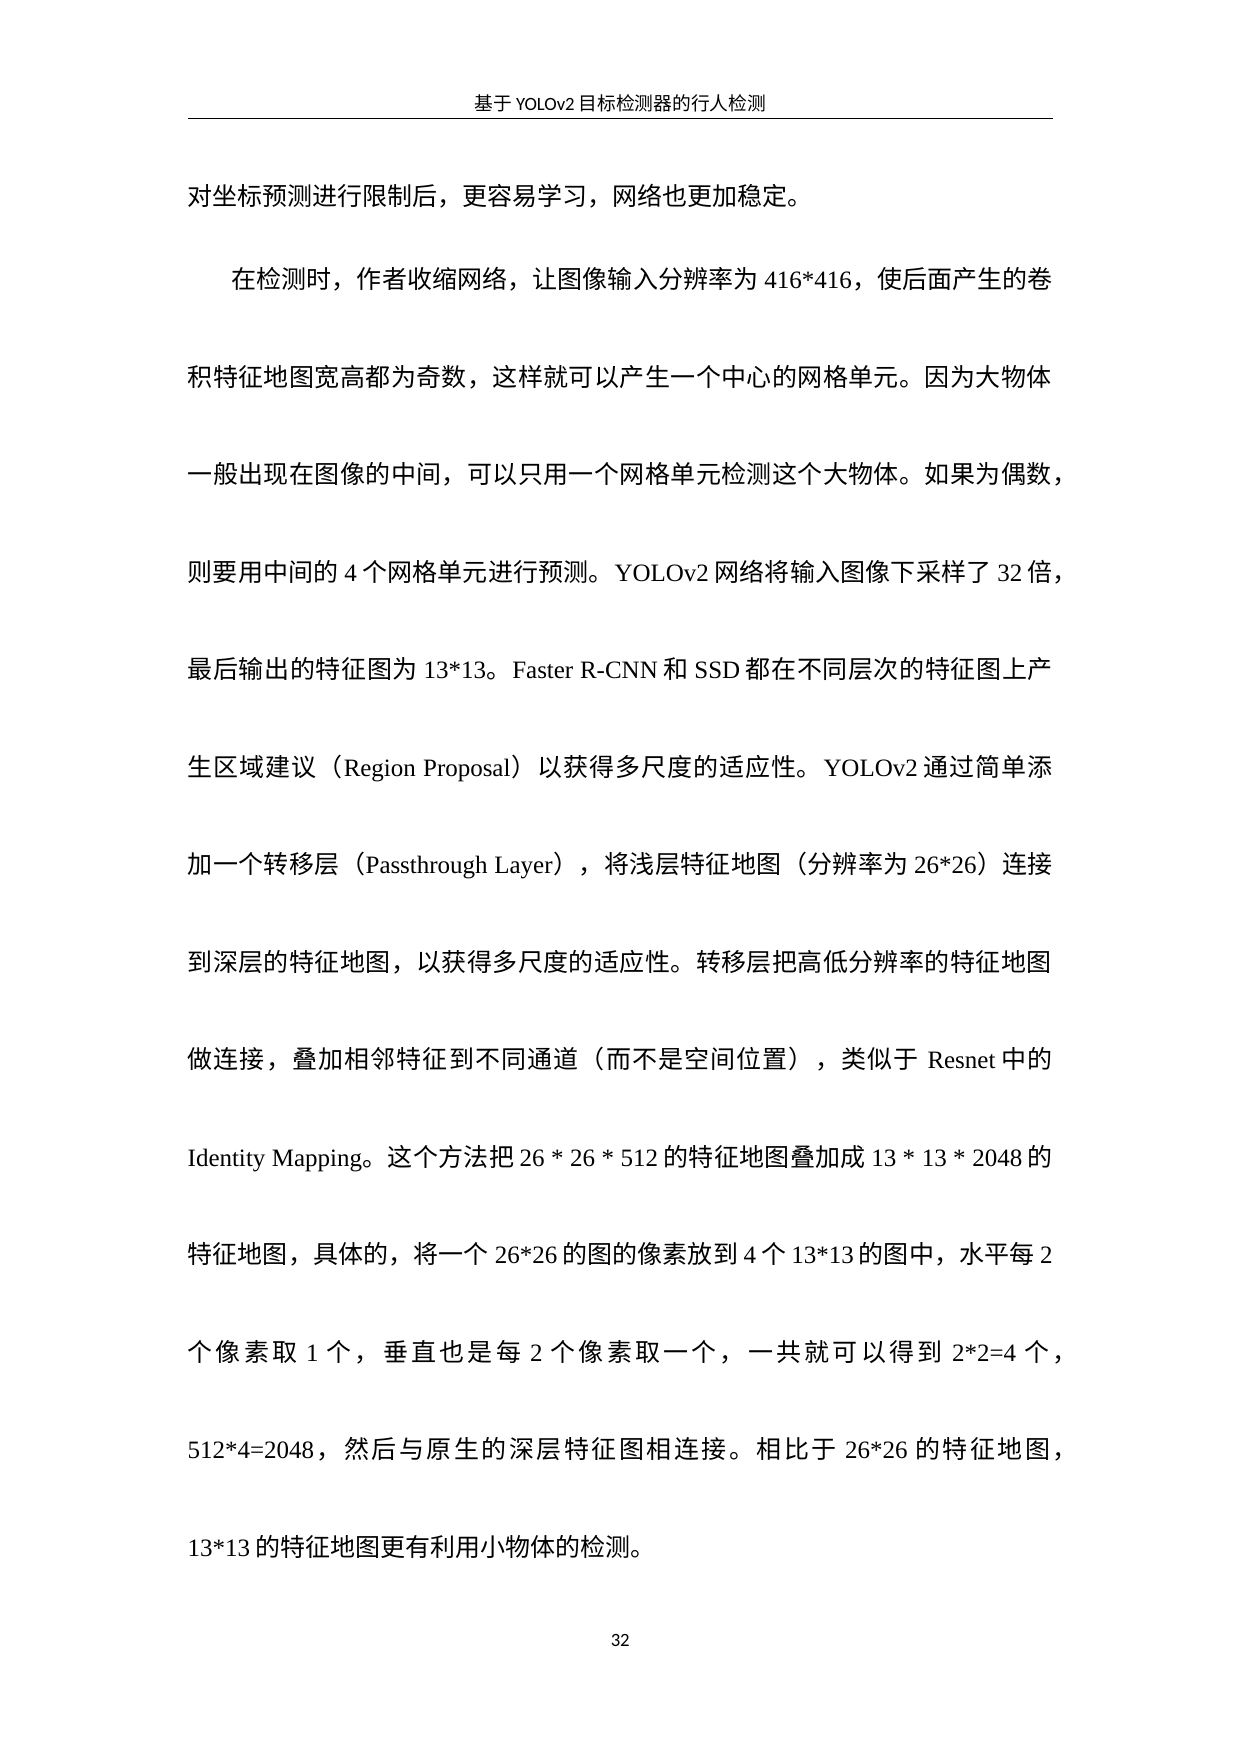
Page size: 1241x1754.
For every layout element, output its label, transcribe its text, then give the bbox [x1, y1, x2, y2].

text 在检测时，作者收缩网络，让图像输入分辨率为416*416，使后面产生的卷积特征地图宽高都为奇数，这样就可以产生一个中心的网格单元。因为大物体一般出现在图像的中间，可以只用一个网格单元检测这个大物体。如果为偶数，则要用中间的4个网格单元进行预测。YOLOv2网络将输入图像下采样了32倍，最后输出的特征图为13*13。Faster R-CNN和SSD都在不同层次的特征图上产生区域建议（Region Proposal）以获得多尺度的适应性。YOLOv2通过简单添加一个转移层（Passthrough Layer），将浅层特征地图（分辨率为26*26）连接到深层的特征地图，以获得多尺度的适应性。转移层把高低分辨率的特征地图做连接，叠加相邻特征到不同通道（而不是空间位置），类似于Resnet中的Identity Mapping。这个方法把26 * 26 * 512的特征地图叠加成13 * 13 * 2048的特征地图，具体的，将一个26*26的图的像素放到4个13*13的图中，水平每2个像素取1个，垂直也是每2个像素取一个，一共就可以得到2*2=4个，512*4=2048，然后与原生的深层特征图相连接。相比于26*26的特征地图，13*13的特征地图更有利用小物体的检测。 [187, 245, 1053, 1578]
text 对坐标预测进行限制后，更容易学习，网络也更加稳定。 [187, 162, 1053, 227]
